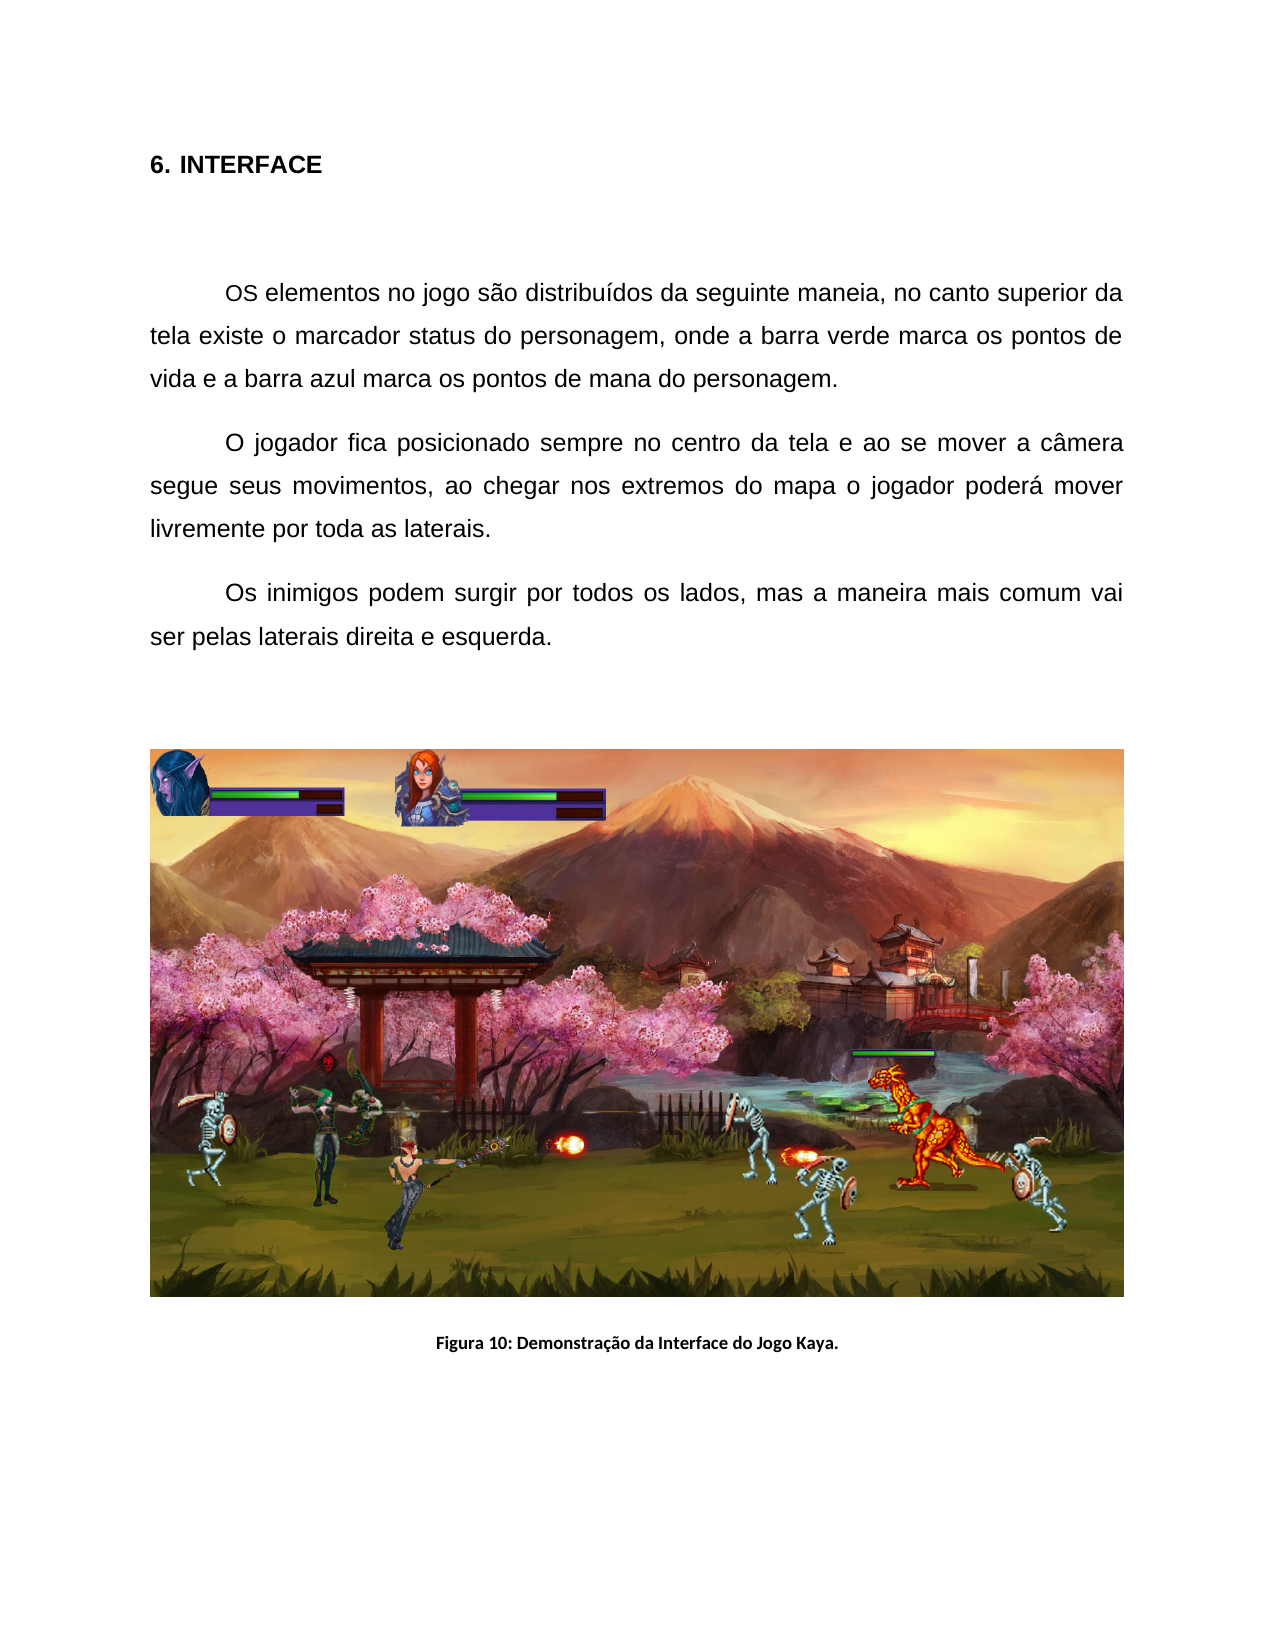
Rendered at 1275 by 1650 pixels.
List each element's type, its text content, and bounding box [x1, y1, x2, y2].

text Figura 10: Demonstração da Interface do Jogo Kaya. [150, 1331, 1125, 1354]
text O jogador fica posicionado sempre no centro da tela e ao se mover a câmera segue seus movimentos, ao chegar nos extremos do mapa o jogador poderá mover livremente por toda as laterais. [150, 428, 1125, 543]
text Os inimigos podem surgir por todos os lados, mas a maneira mais comum vai ser pelas laterais direita e esquerda. [150, 578, 1125, 650]
picture [150, 749, 1124, 1297]
text OS elementos no jogo são distribuídos da seguinte maneia, no canto superior da tela existe o marcador status do personagem, onde a barra verde marca os pontos de vida e a barra azul marca os pontos de mana do personagem. [150, 278, 1125, 393]
list INTERFACE [150, 150, 1125, 179]
